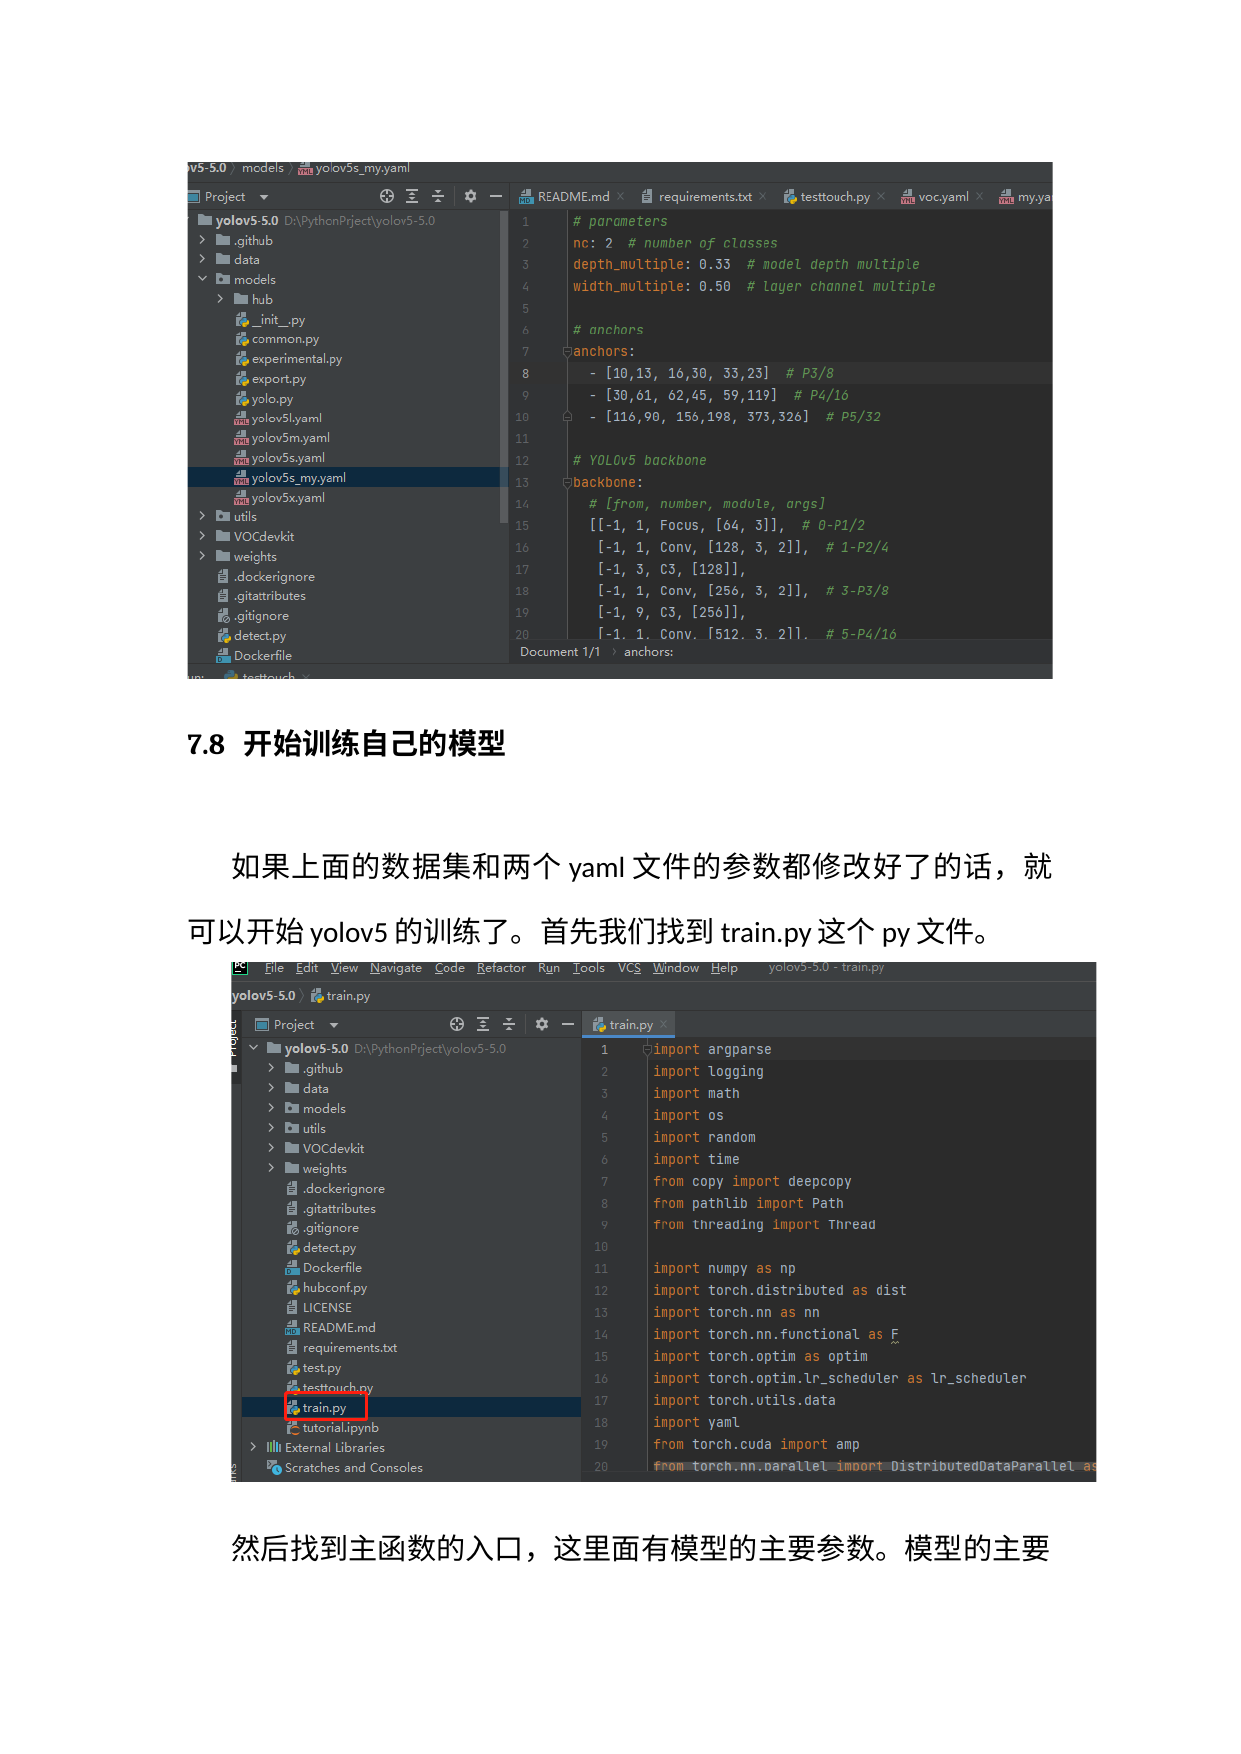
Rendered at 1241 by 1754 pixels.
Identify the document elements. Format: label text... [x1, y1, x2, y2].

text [187, 1514, 1053, 1579]
picture [187, 162, 1053, 679]
text 如果上面的数据集和两个yaml文件的参数都修改好了的话，就可以开始yolov5的训练了。首先我们找到train.py这个py文件。 [187, 832, 1053, 962]
picture [231, 962, 1097, 1482]
subtitle 开始训练自己的模型 [187, 709, 1053, 774]
